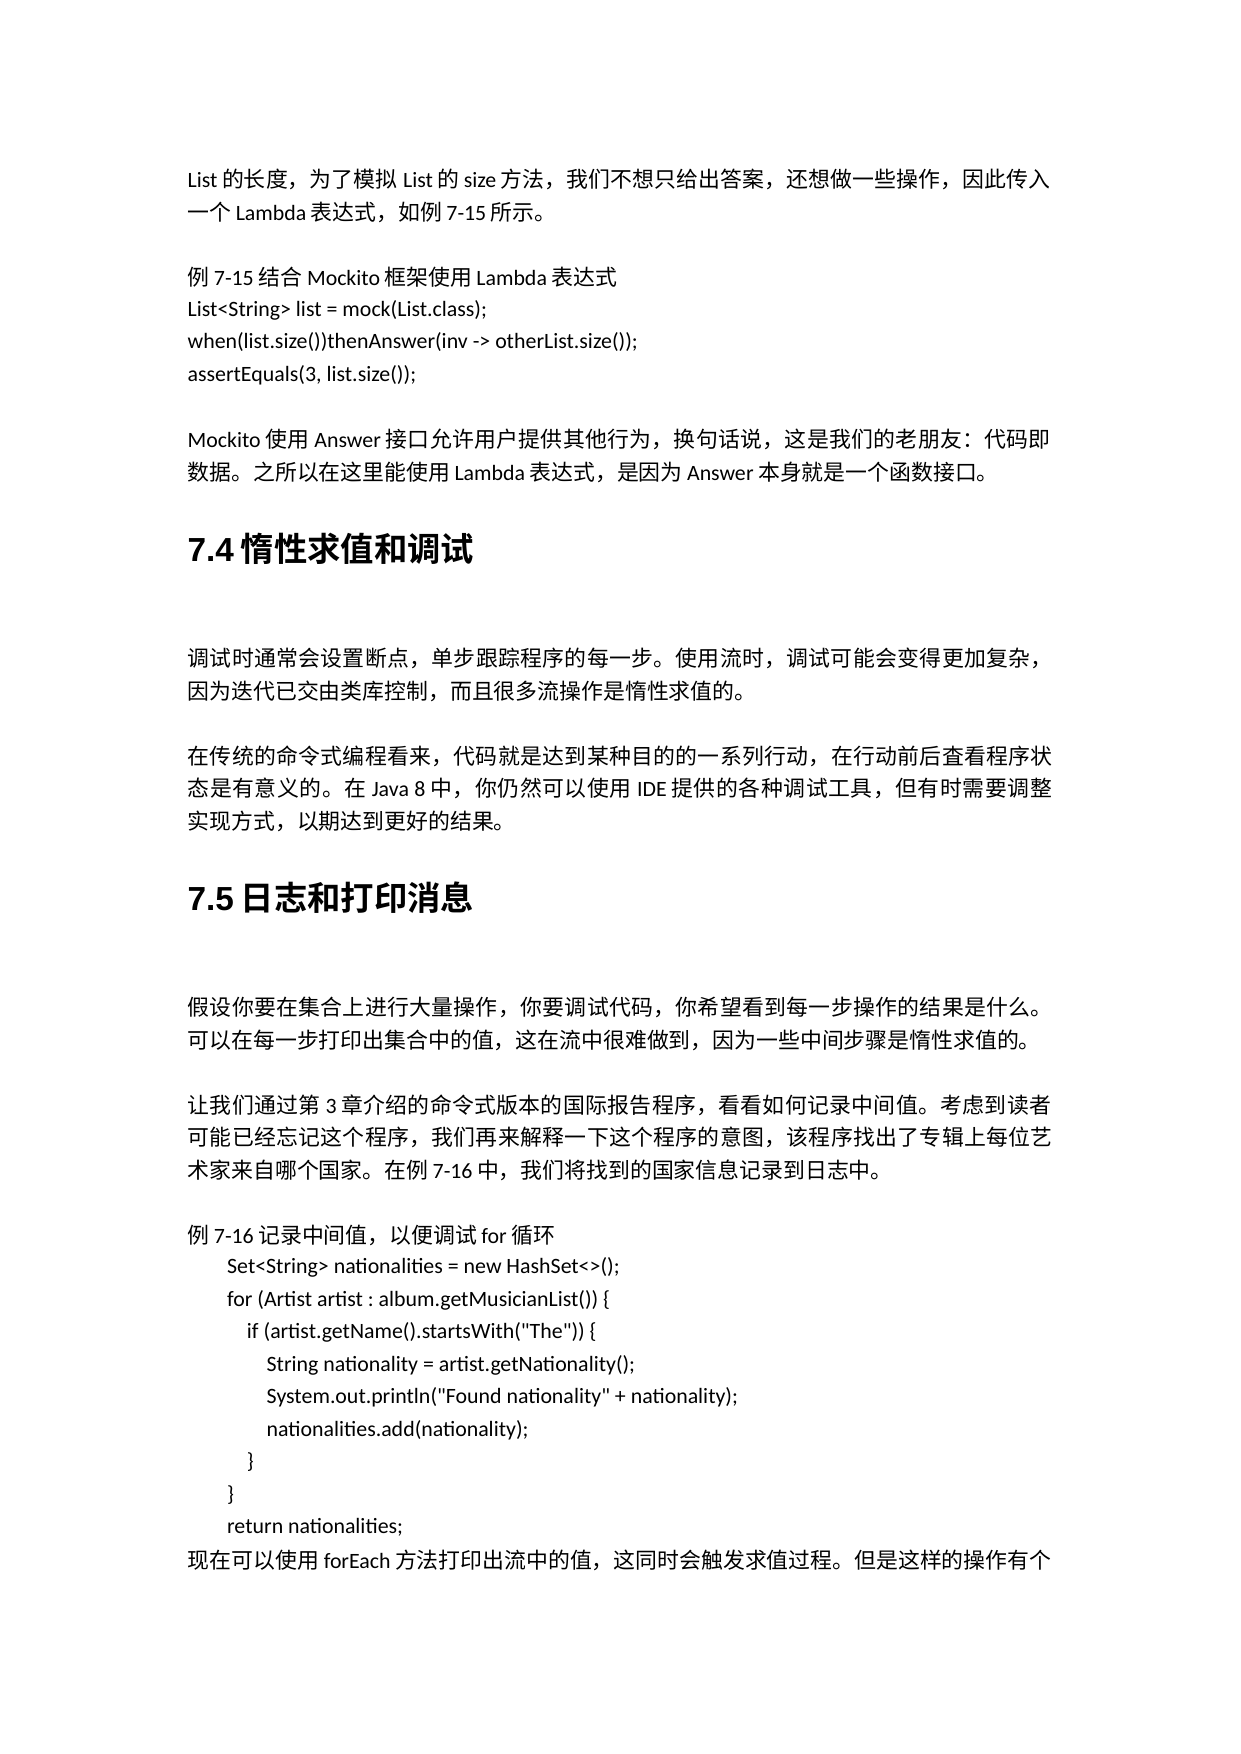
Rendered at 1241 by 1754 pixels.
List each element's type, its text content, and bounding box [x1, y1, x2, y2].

text return nationalities; [187, 1510, 1053, 1542]
subtitle 7.4惰性求值和调试 [187, 514, 1053, 579]
text Set<String> nationalities = new HashSet<>(); [187, 1250, 1053, 1282]
text assertEquals(3, list.size()); [187, 357, 1053, 389]
text if (artist.getName().startsWith("The")) { [187, 1315, 1053, 1347]
text nationalities.add(nationality); [187, 1412, 1053, 1445]
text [187, 162, 1053, 227]
text Mockito使用Answer接口允许用户提供其他行为，换句话说，这是我们的老朋友：代码即数据。之所以在这里能使用Lambda表达式，是因为Answer本身就是一个函数接口。 [187, 422, 1053, 487]
text for (Artist artist : album.getMusicianList()) { [187, 1282, 1053, 1315]
text 在传统的命令式编程看来，代码就是达到某种目的的一系列行动，在行动前后査看程序状态是有意义的。在Java 8中，你仍然可以使用IDE提供的各种调试工具，但有时需要调整实现方式，以期达到更好的结果。 [187, 738, 1053, 836]
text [187, 1542, 1053, 1575]
text 调试时通常会设置断点，单步跟踪程序的每一步。使用流时，调试可能会变得更加复杂，因为迭代已交由类库控制，而且很多流操作是惰性求值的。 [187, 641, 1053, 706]
text 例7-16记录中间值，以便调试for循环 [187, 1217, 1053, 1250]
text 例7-15 结合Mockito框架使用Lambda表达式 [187, 259, 1053, 292]
text 假设你要在集合上进行大量操作，你要调试代码，你希望看到每一步操作的结果是什么。可以在每一步打印出集合中的值，这在流中很难做到，因为一些中间步骤是惰性求值的。 [187, 990, 1053, 1055]
text } [187, 1477, 1053, 1510]
text String nationality = artist.getNationality(); [187, 1347, 1053, 1380]
text when(list.size())thenAnswer(inv -> otherList.size()); [187, 324, 1053, 357]
text 让我们通过第3章介绍的命令式版本的国际报告程序，看看如何记录中间值。考虑到读者可能已经忘记这个程序，我们再来解释一下这个程序的意图，该程序找出了专辑上每位艺术家来自哪个国家。在例7-16中，我们将找到的国家信息记录到日志中。 [187, 1087, 1053, 1185]
text List<String> list = mock(List.class); [187, 292, 1053, 324]
text System.out.println("Found nationality" + nationality); [187, 1380, 1053, 1412]
text } [187, 1445, 1053, 1477]
subtitle 7.5日志和打印消息 [187, 863, 1053, 928]
